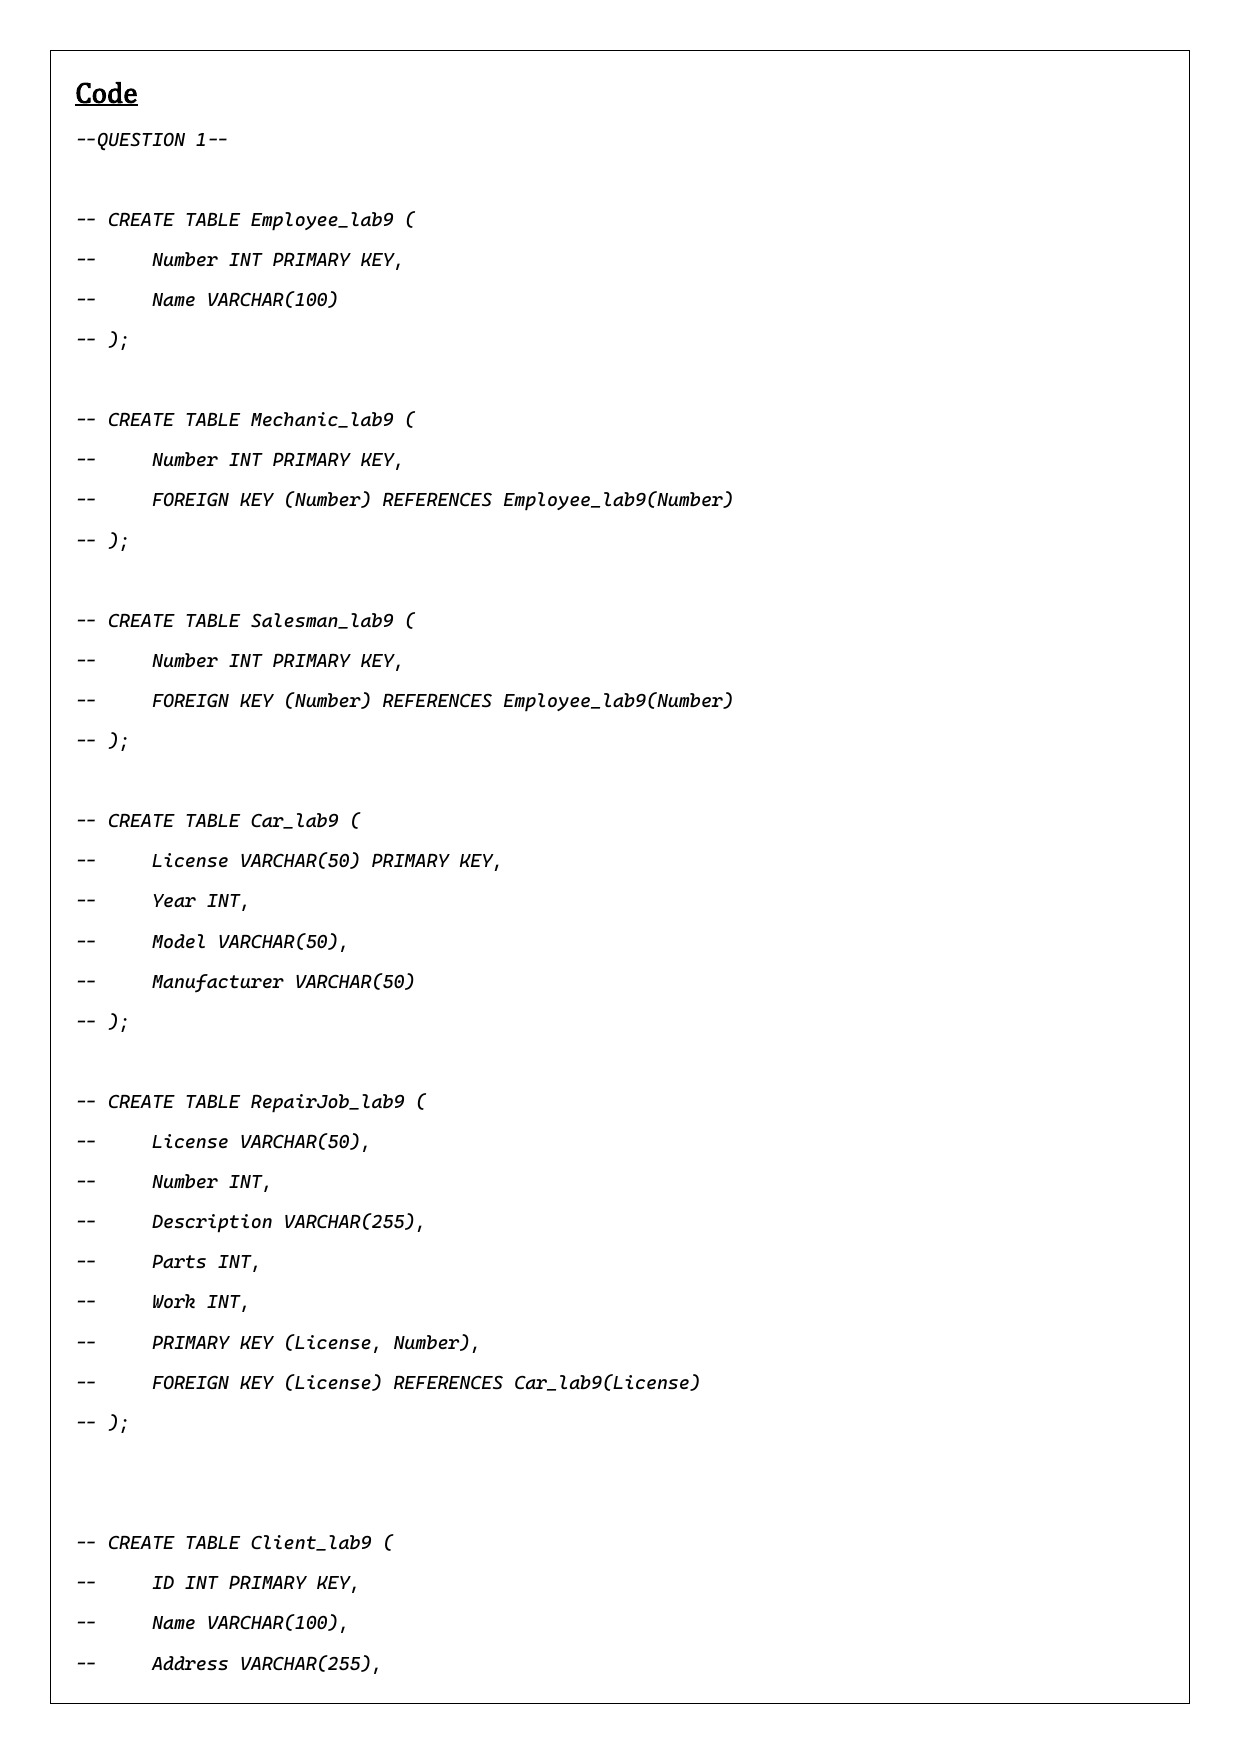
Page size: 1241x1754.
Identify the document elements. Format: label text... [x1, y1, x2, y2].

text -- CREATE TABLE Client_lab9 ( [75, 1532, 1165, 1554]
text -- Year INT, [75, 891, 1165, 912]
text -- CREATE TABLE Mechanic_lab9 ( [75, 409, 1165, 431]
text -- CREATE TABLE Salesman_lab9 ( [75, 610, 1165, 632]
text -- ); [75, 1412, 1165, 1434]
text -- Manufacturer VARCHAR(50) [75, 971, 1165, 992]
text -- Model VARCHAR(50), [75, 931, 1165, 952]
text -- FOREIGN KEY (License) REFERENCES Car_lab9(License) [75, 1372, 1165, 1393]
text -- Number INT, [75, 1171, 1165, 1193]
text --QUESTION 1-- [75, 128, 1165, 150]
text -- Number INT PRIMARY KEY, [75, 449, 1165, 471]
text -- FOREIGN KEY (Number) REFERENCES Employee_lab9(Number) [75, 489, 1165, 511]
text -- CREATE TABLE Car_lab9 ( [75, 810, 1165, 832]
text -- Address VARCHAR(255), [75, 1652, 1165, 1674]
text -- FOREIGN KEY (Number) REFERENCES Employee_lab9(Number) [75, 690, 1165, 712]
text -- License VARCHAR(50), [75, 1131, 1165, 1153]
text -- ID INT PRIMARY KEY, [75, 1572, 1165, 1594]
text -- Number INT PRIMARY KEY, [75, 650, 1165, 672]
text -- Description VARCHAR(255), [75, 1211, 1165, 1233]
text Code [75, 75, 1165, 109]
text -- License VARCHAR(50) PRIMARY KEY, [75, 850, 1165, 872]
text -- ); [75, 730, 1165, 752]
text -- CREATE TABLE Employee_lab9 ( [75, 209, 1165, 231]
text -- ); [75, 329, 1165, 351]
text -- Name VARCHAR(100), [75, 1612, 1165, 1634]
text -- Work INT, [75, 1292, 1165, 1313]
text -- Name VARCHAR(100) [75, 289, 1165, 311]
text -- PRIMARY KEY (License, Number), [75, 1332, 1165, 1353]
text -- CREATE TABLE RepairJob_lab9 ( [75, 1091, 1165, 1113]
text -- Parts INT, [75, 1251, 1165, 1273]
text -- ); [75, 1011, 1165, 1033]
text -- Number INT PRIMARY KEY, [75, 249, 1165, 271]
text -- ); [75, 529, 1165, 551]
